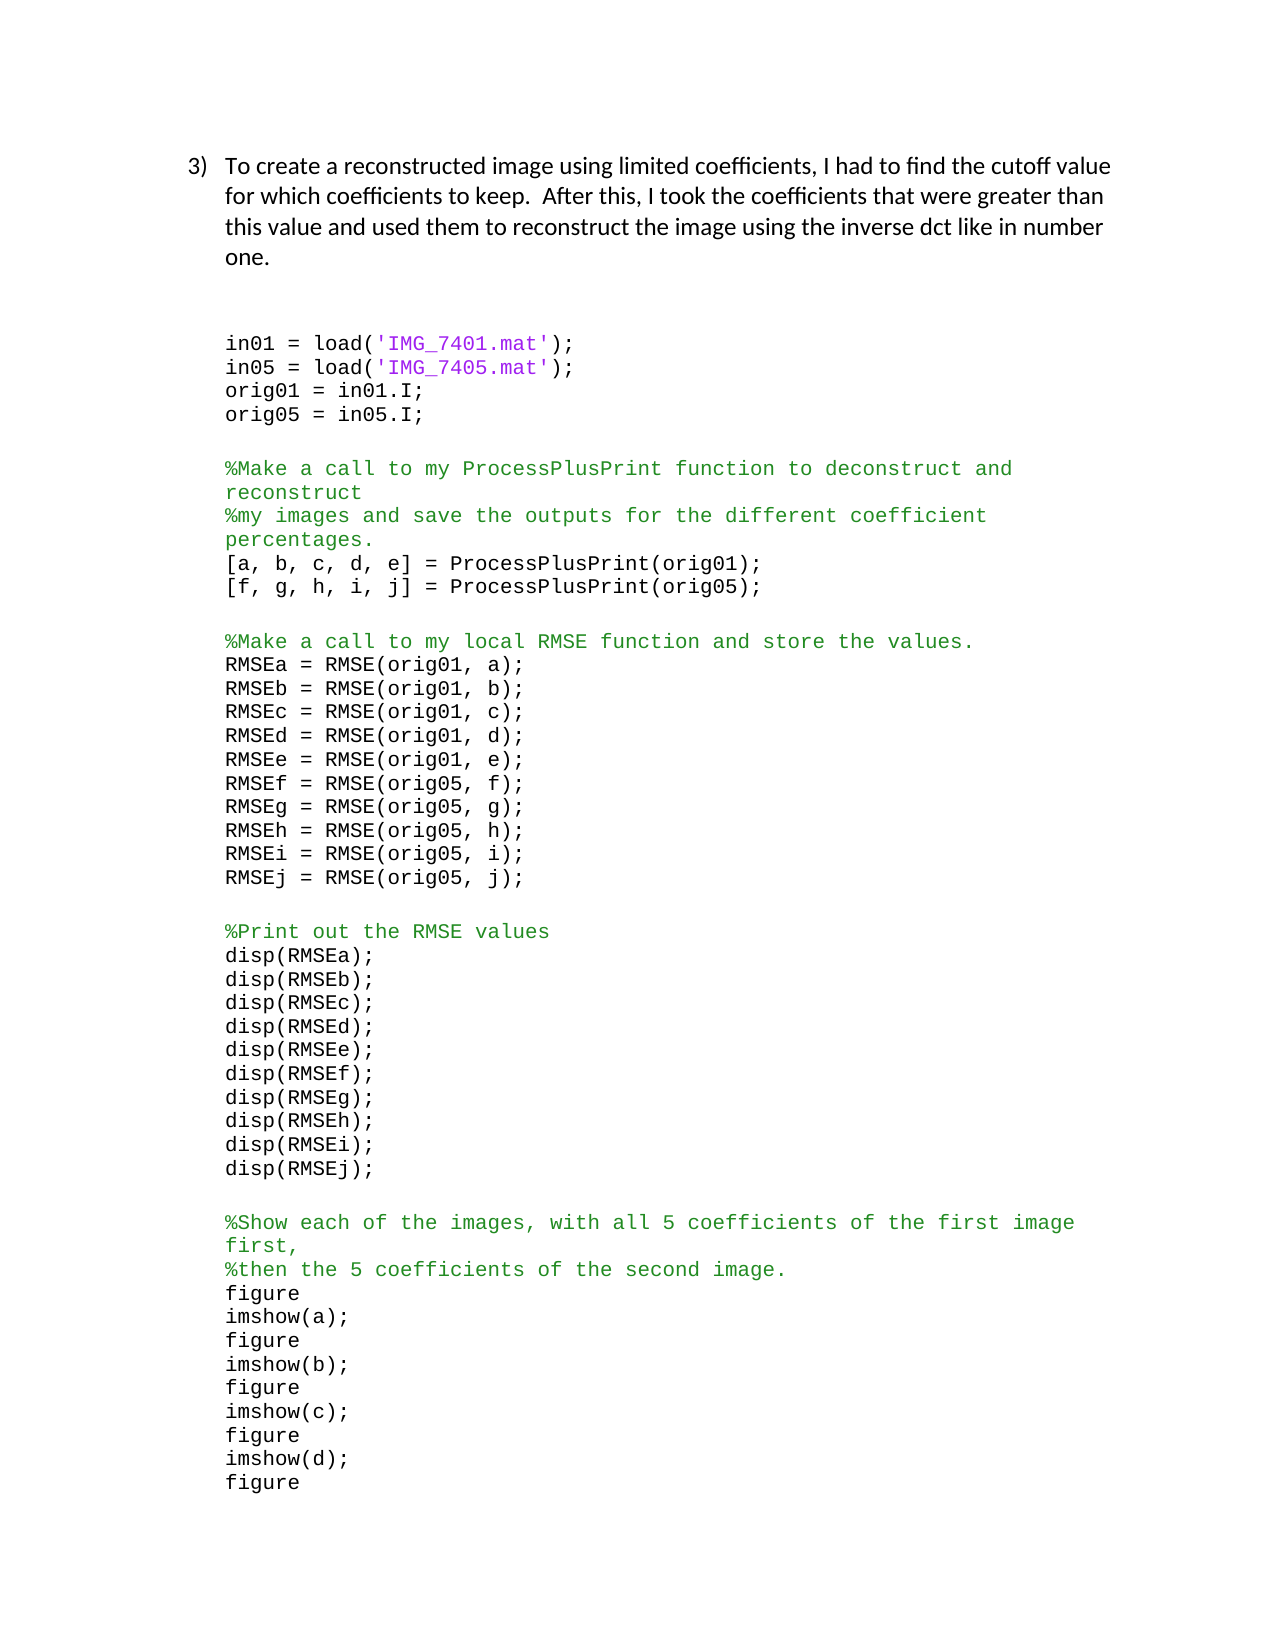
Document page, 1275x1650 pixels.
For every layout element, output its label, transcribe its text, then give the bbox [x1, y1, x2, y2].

text RMSEh = RMSE(orig05, h); [225, 820, 1125, 843]
text disp(RMSEf); [225, 1063, 1125, 1087]
text figure [225, 1425, 1125, 1448]
text imshow(b); [225, 1354, 1125, 1377]
text %then the 5 coefficients of the second image. [225, 1259, 1125, 1283]
text figure [225, 1330, 1125, 1354]
text disp(RMSEj); [225, 1158, 1125, 1181]
text %Show each of the images, with all 5 coefficients of the first image first, [225, 1212, 1125, 1259]
text RMSEa = RMSE(orig01, a); [225, 654, 1125, 678]
text figure [225, 1472, 1125, 1496]
text RMSEc = RMSE(orig01, c); [225, 702, 1125, 725]
text orig05 = in05.I; [225, 404, 1125, 428]
text disp(RMSEg); [225, 1087, 1125, 1110]
text imshow(a); [225, 1306, 1125, 1330]
text figure [225, 1377, 1125, 1401]
text disp(RMSEe); [225, 1039, 1125, 1063]
text figure [225, 1283, 1125, 1306]
text %my images and save the outputs for the different coefficient percentages. [225, 506, 1125, 553]
text disp(RMSEa); [225, 945, 1125, 968]
text RMSEj = RMSE(orig05, j); [225, 867, 1125, 891]
list To create a reconstructed image using limited coefficients, I had to find the cutoff value for which coefficients to keep. After this, I took the coefficients that were greater than this value and used them to reconstruct the image using the inverse dct like in number one. [187, 150, 1125, 272]
text %Print out the RMSE values [225, 921, 1125, 945]
text %Make a call to my ProcessPlusPrint function to deconstruct and reconstruct [225, 458, 1125, 506]
text RMSEd = RMSE(orig01, d); [225, 725, 1125, 749]
text in05 = load('IMG_7405.mat'); [225, 357, 1125, 380]
text disp(RMSEh); [225, 1110, 1125, 1134]
text RMSEe = RMSE(orig01, e); [225, 749, 1125, 772]
text RMSEf = RMSE(orig05, f); [225, 772, 1125, 796]
text [f, g, h, i, j] = ProcessPlusPrint(orig05); [225, 576, 1125, 600]
text disp(RMSEc); [225, 992, 1125, 1016]
text RMSEi = RMSE(orig05, i); [225, 843, 1125, 867]
text disp(RMSEd); [225, 1016, 1125, 1039]
text RMSEb = RMSE(orig01, b); [225, 678, 1125, 702]
text disp(RMSEb); [225, 968, 1125, 992]
text in01 = load('IMG_7401.mat'); [225, 333, 1125, 357]
text disp(RMSEi); [225, 1134, 1125, 1158]
text RMSEg = RMSE(orig05, g); [225, 796, 1125, 820]
text orig01 = in01.I; [225, 380, 1125, 404]
text imshow(d); [225, 1448, 1125, 1472]
text [a, b, c, d, e] = ProcessPlusPrint(orig01); [225, 553, 1125, 576]
text imshow(c); [225, 1401, 1125, 1425]
text %Make a call to my local RMSE function and store the values. [225, 631, 1125, 654]
